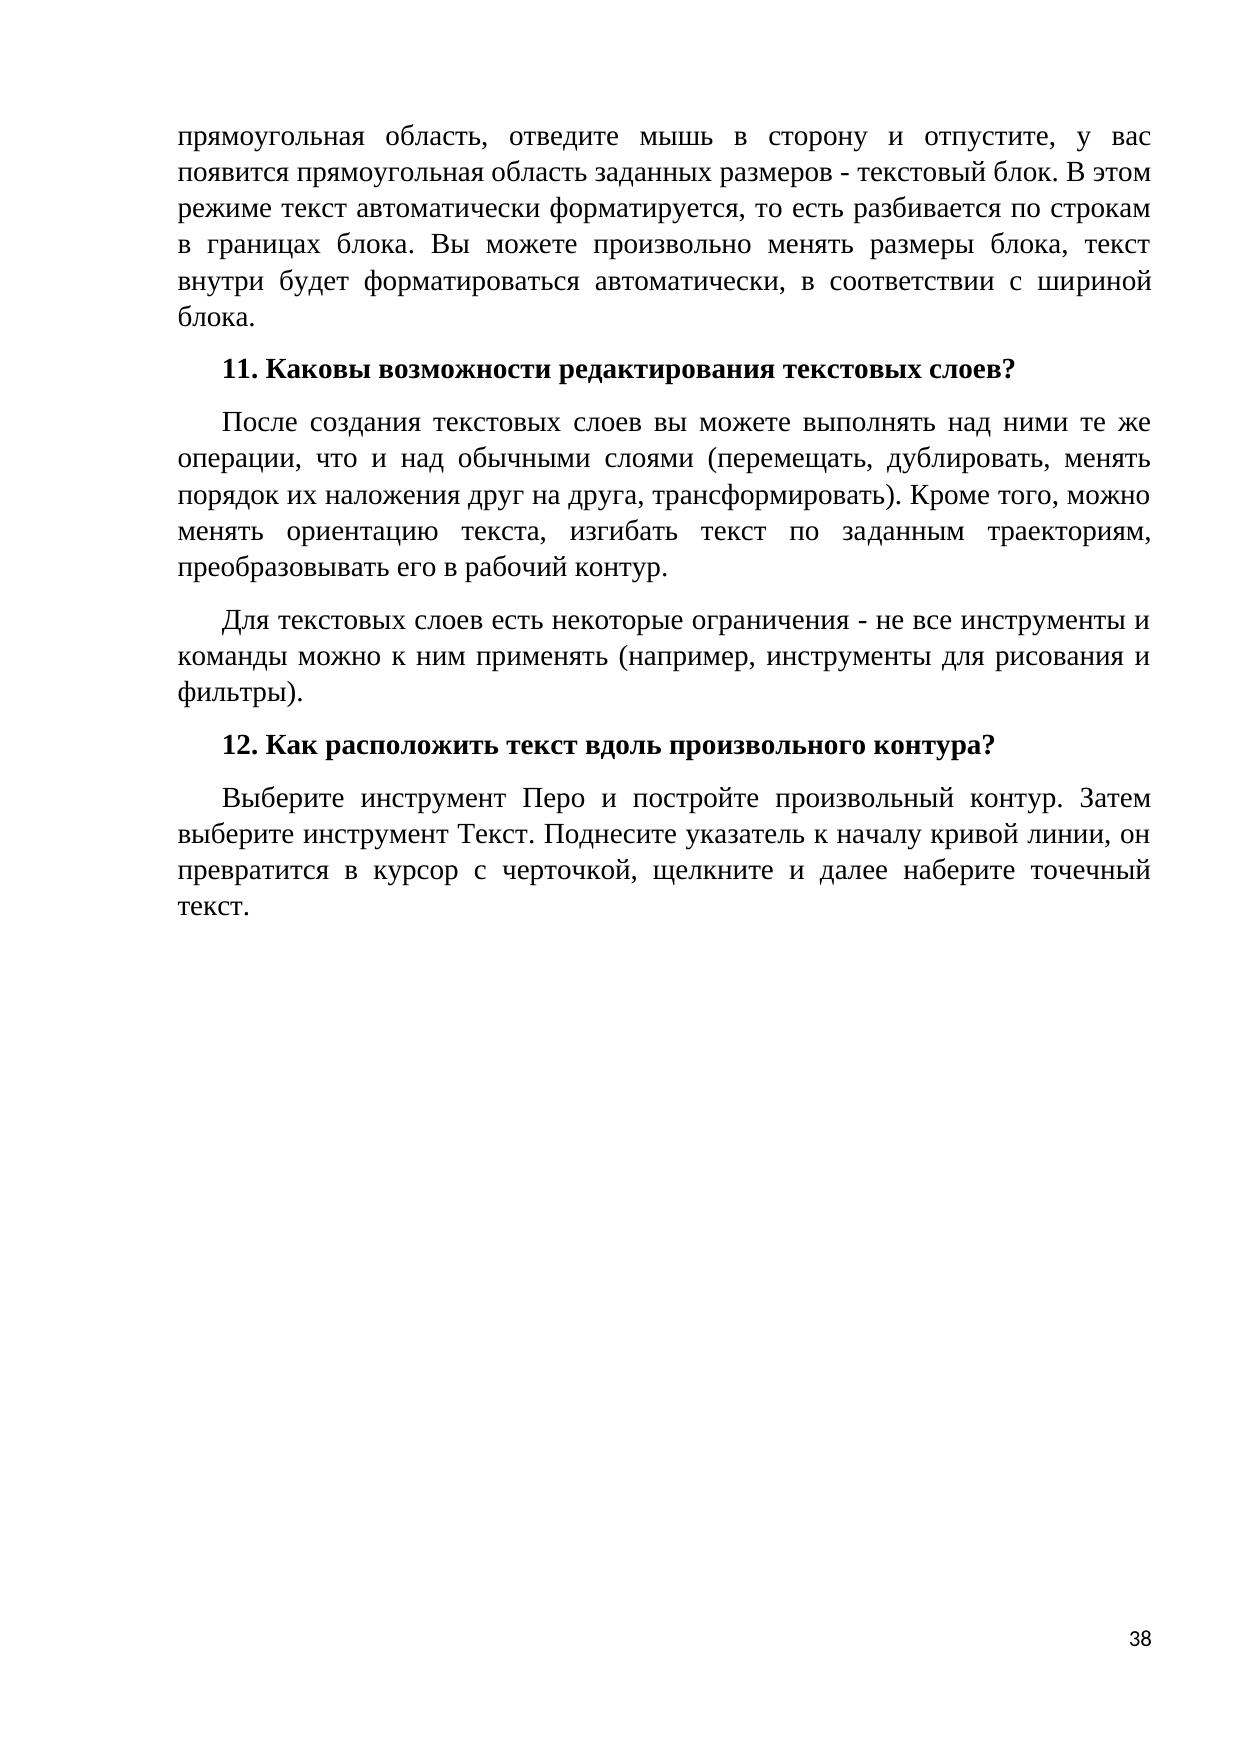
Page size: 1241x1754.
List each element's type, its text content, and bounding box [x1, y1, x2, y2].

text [177, 118, 1152, 332]
text 11. Каковы возможности редактирования текстовых слоев? [177, 352, 1152, 385]
text 12. Как расположить текст вдоль произвольного контура? [177, 727, 1152, 761]
text После создания текстовых слоев вы можете выполнять над ними те же операции, что и над обычными слоями (перемещать, дублировать, менять порядок их наложения друг на друга, трансформировать). Кроме того, можно менять ориентацию текста, изгибать текст по за­данным траекториям, преобразовывать его в рабочий контур. [177, 404, 1152, 583]
text Для текстовых слоев есть некоторые ограничения - не все инструменты и команды можно к ним применять (например, инструменты для рисования и фильтры). [177, 602, 1152, 708]
text Выберите инструмент Перо и постройте произвольный контур. Затем выберите инструмент Текст. Поднесите указатель к началу кривой линии, он превратится в курсор с черточкой, щелкните и далее наберите точечный текст. [177, 780, 1152, 922]
